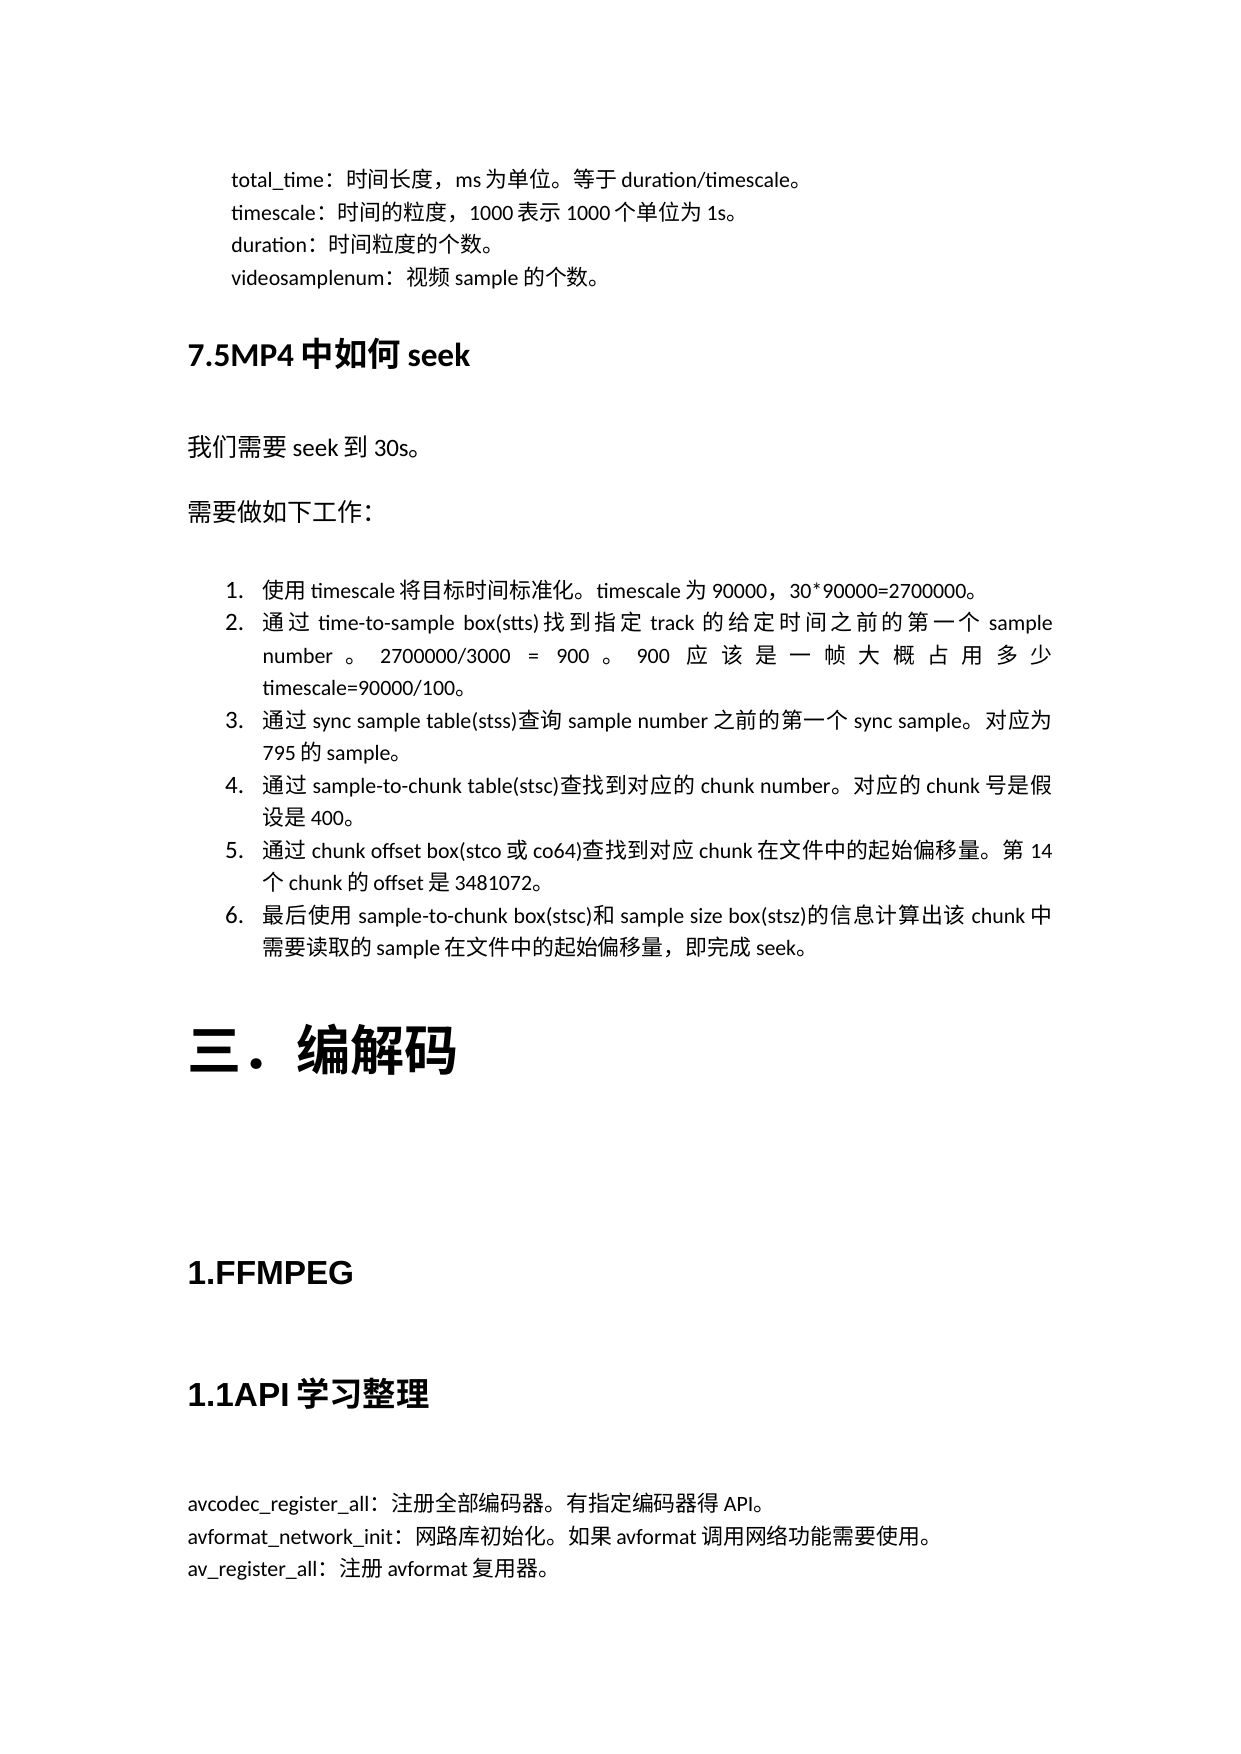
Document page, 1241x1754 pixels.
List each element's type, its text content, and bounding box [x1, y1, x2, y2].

text av_register_all：注册avformat复用器。 [187, 1551, 1053, 1583]
subtitle 1.FFMPEG [187, 1239, 1053, 1304]
list 使用timescale将目标时间标准化。timescale为90000，30*90000=2700000。 [225, 572, 1053, 605]
list timescale：时间的粒度，1000表示1000个单位为1s。 [187, 194, 1053, 227]
list 通过sample-to-chunk table(stsc)查找到对应的chunk number。对应的chunk号是假设是400。 [225, 767, 1053, 832]
subtitle 三．编解码 [187, 998, 1053, 1095]
list 通过chunk offset box(stco或co64)查找到对应chunk在文件中的起始偏移量。第14个chunk的offset是3481072。 [225, 832, 1053, 897]
list 最后使用sample-to-chunk box(stsc)和sample size box(stsz)的信息计算出该chunk中需要读取的sample在文件中的起始偏移量，即完成 seek。 [225, 897, 1053, 962]
text avformat_network_init：网路库初始化。如果avformat调用网络功能需要使用。 [187, 1518, 1053, 1551]
text avcodec_register_all：注册全部编码器。有指定编码器得API。 [187, 1486, 1053, 1518]
list 通过sync sample table(stss)查询sample number之前的第一个sync sample。对应为795的sample。 [225, 702, 1053, 767]
list videosamplenum：视频sample的个数。 [187, 259, 1053, 292]
list 通过time-to-sample box(stts)找到指定track的给定时间之前的第一个sample number。2700000/3000 = 900。900应该是一帧大概占用多少timescale=90000/100。 [225, 605, 1053, 702]
text 我们需要seek到30s。 需要做如下工作： [187, 413, 1053, 543]
subtitle 1.1API学习整理 [187, 1359, 1053, 1424]
list duration：时间粒度的个数。 [187, 227, 1053, 259]
list total_time：时间长度，ms为单位。等于duration/timescale。 [187, 162, 1053, 194]
subtitle 7.5MP4中如何seek [187, 319, 1053, 384]
